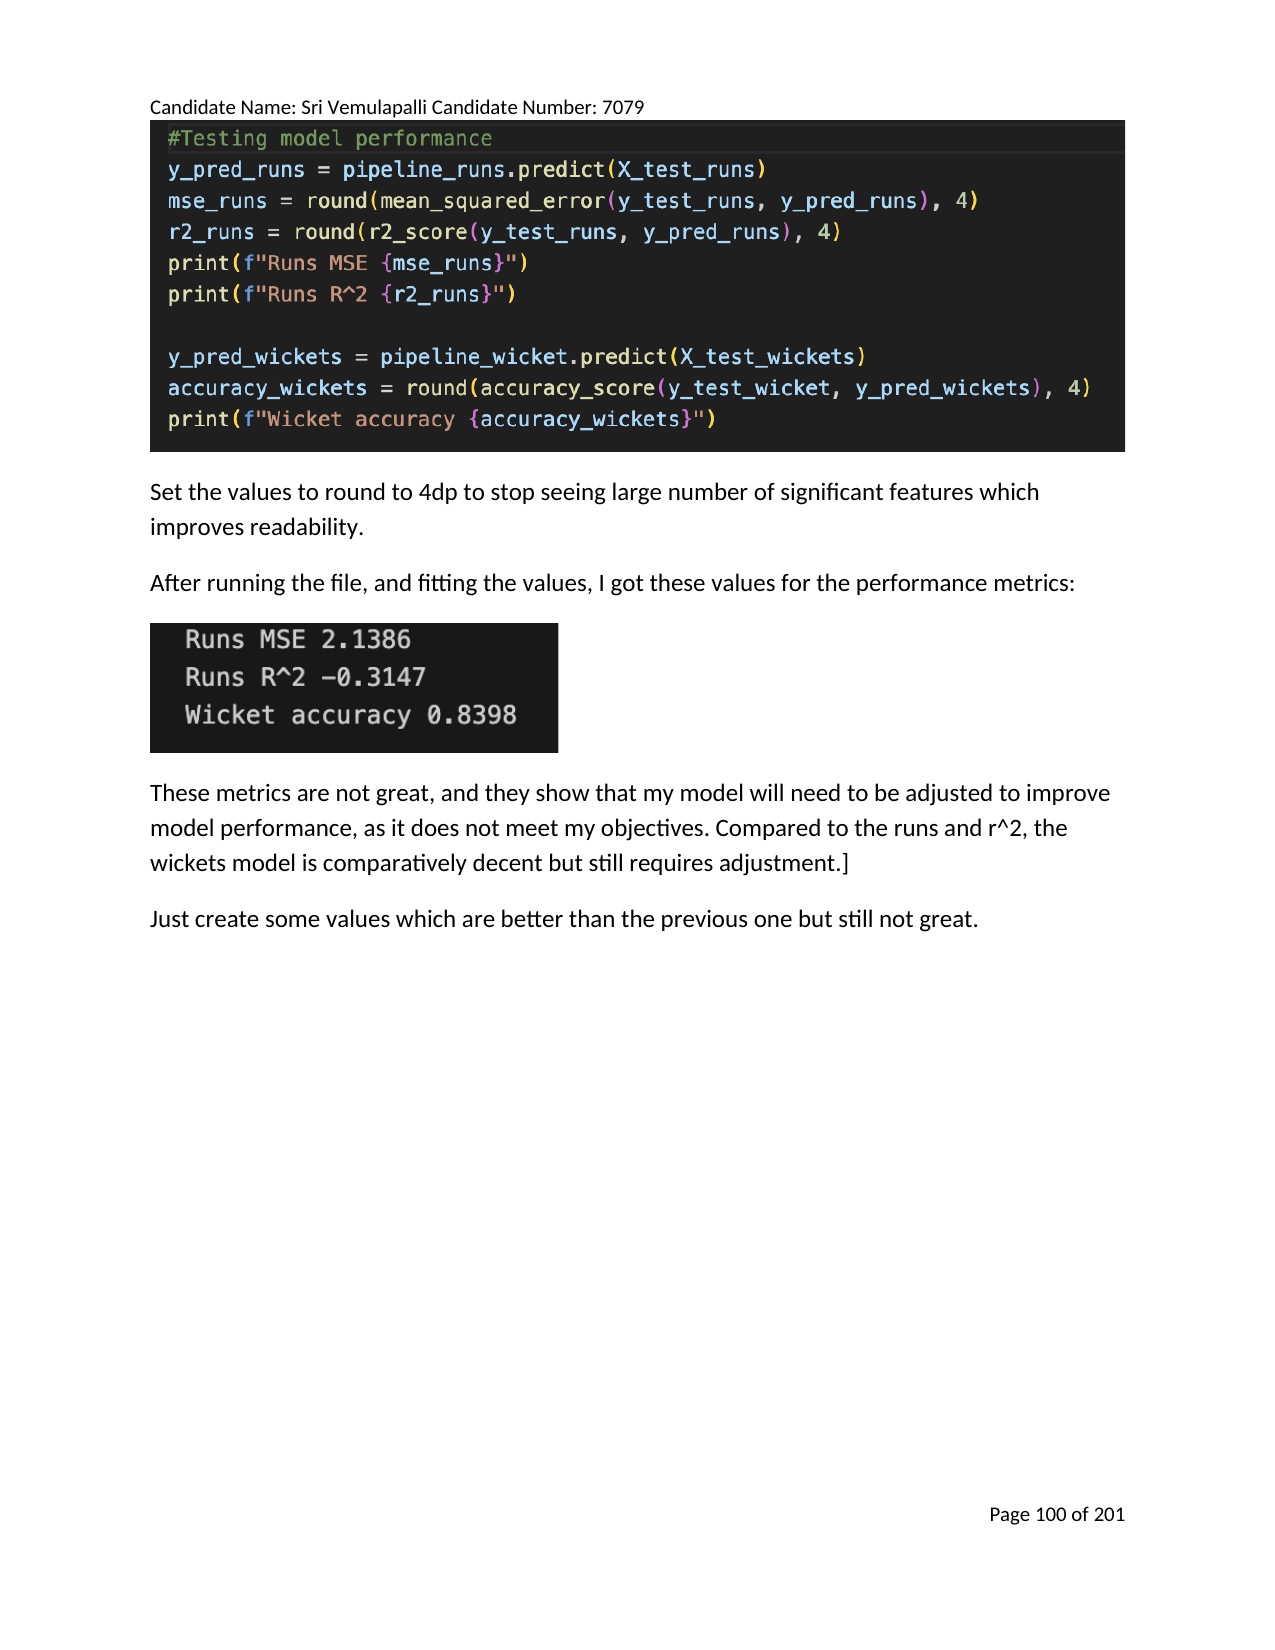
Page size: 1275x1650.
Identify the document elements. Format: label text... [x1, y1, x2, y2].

text These metrics are not great, and they show that my model will need to be adjusted to improve model performance, as it does not meet my objectives. Compared to the runs and r^2, the wickets model is comparatively decent but still requires adjustment.] [150, 777, 1125, 877]
text After running the file, and fitting the values, I got these values for the performance metrics: [150, 567, 1125, 598]
picture [150, 623, 559, 753]
text Set the values to round to 4dp to stop seeing large number of significant features which improves readability. [150, 476, 1125, 542]
picture [150, 120, 1125, 452]
text Just create some values which are better than the previous one but still not great. [150, 903, 1125, 933]
